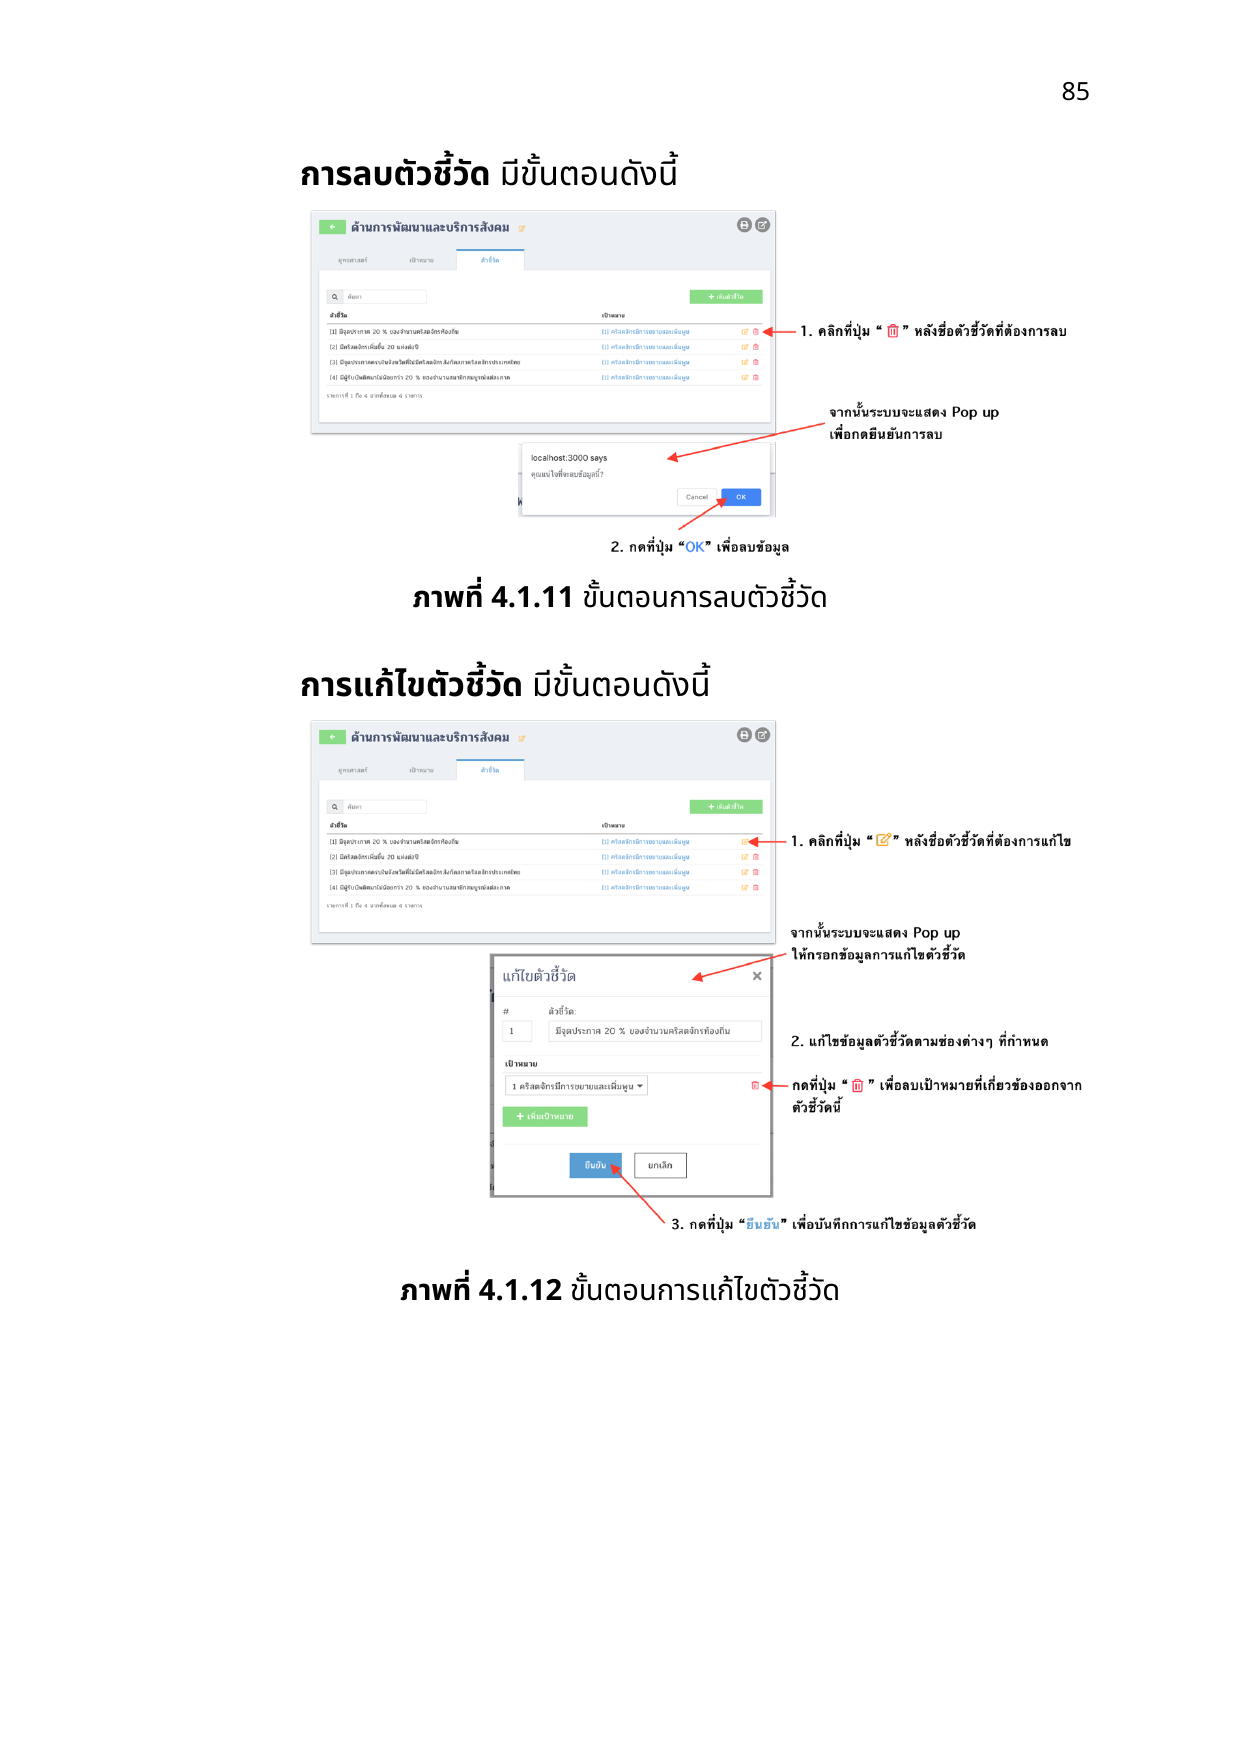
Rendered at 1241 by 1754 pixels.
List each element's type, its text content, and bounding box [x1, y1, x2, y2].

text การลบตัวชี้วัด มีขั้นตอนดังนี้ [225, 150, 1090, 200]
text ภาพที่ 4.1.12 ขั้นตอนการแก้ไขตัวชี้วัด [150, 1269, 1090, 1313]
text การแก้ไขตัวชี้วัด มีขั้นตอนดังนี้ [225, 661, 1090, 711]
picture [300, 711, 1098, 1270]
text ภาพที่ 4.1.11 ขั้นตอนการลบตัวชี้วัด [150, 577, 1090, 621]
picture [300, 200, 1098, 577]
